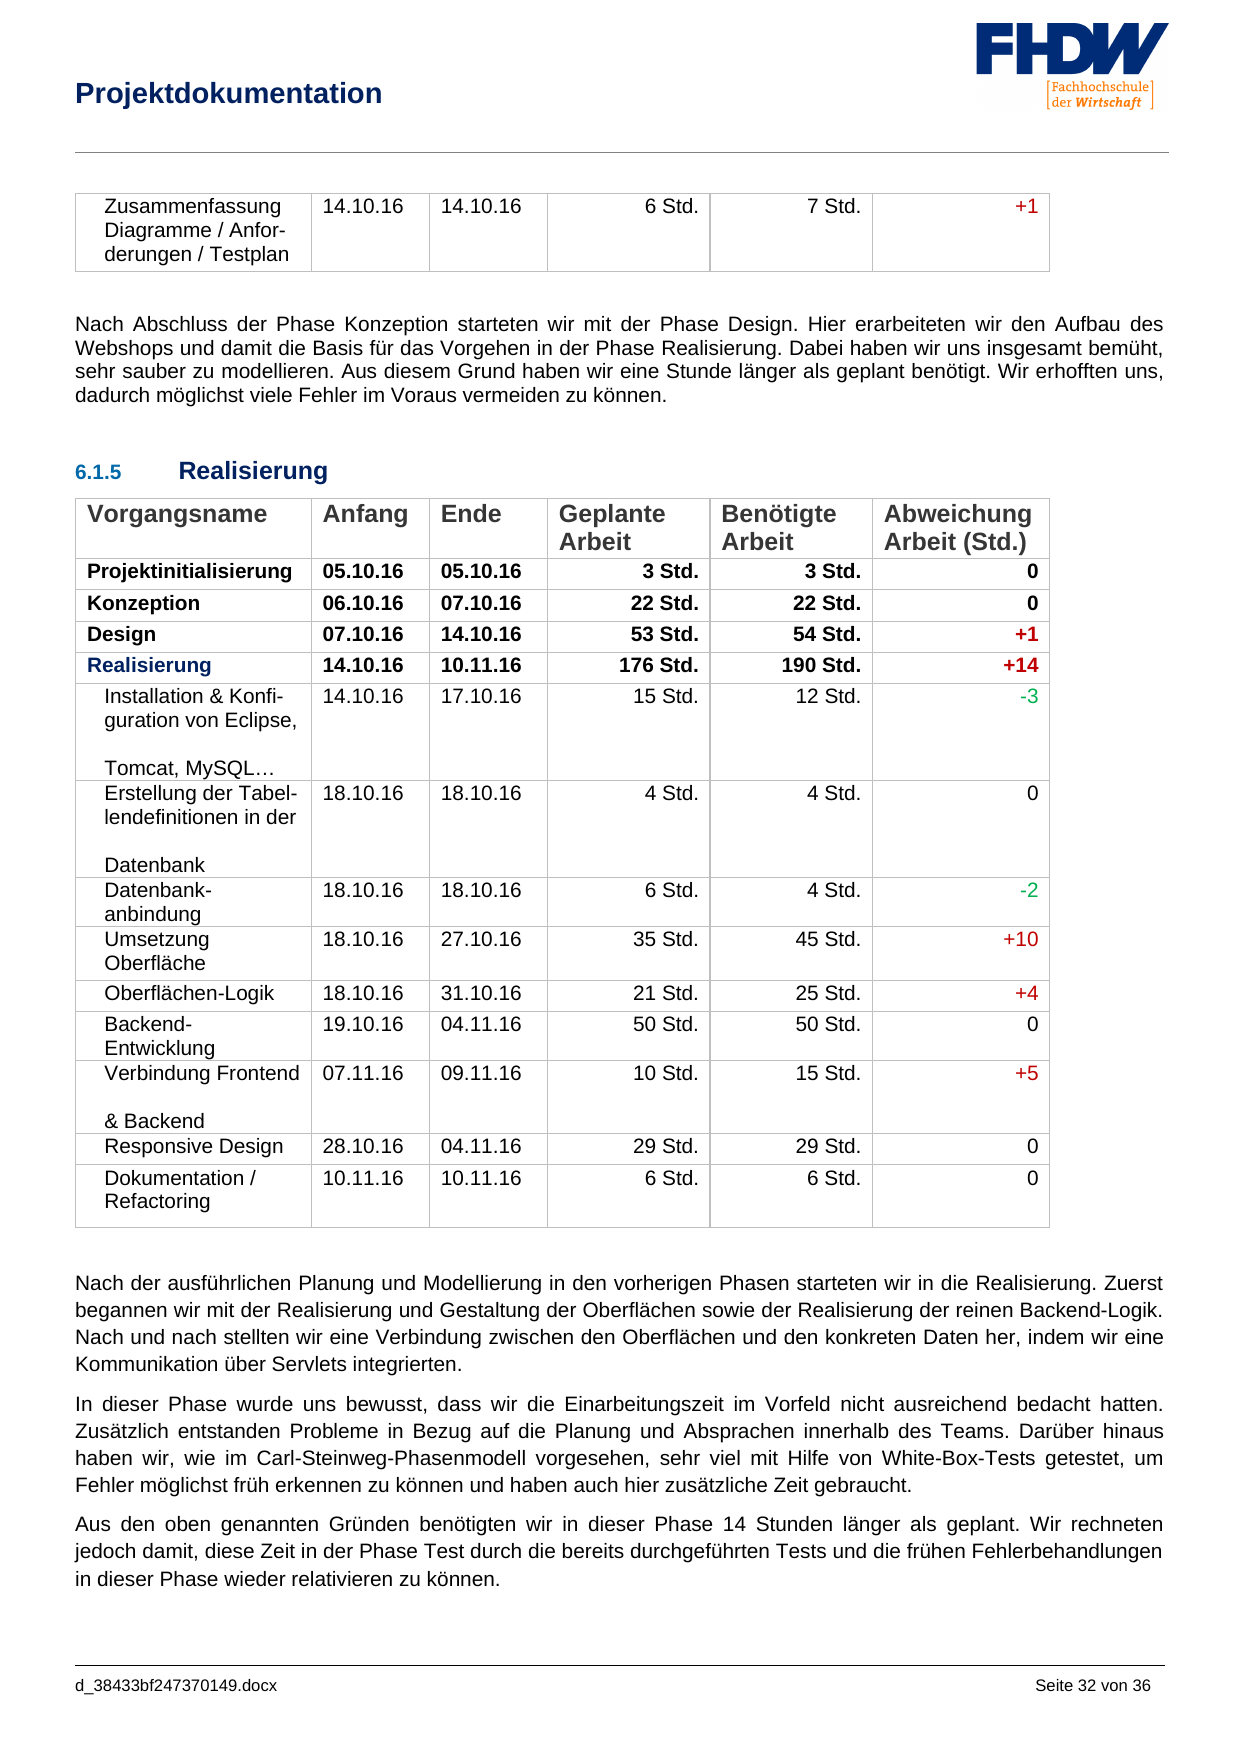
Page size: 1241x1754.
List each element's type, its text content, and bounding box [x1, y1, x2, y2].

table_cell 25 Std. [711, 981, 872, 1011]
table_cell 14.10.16 [312, 653, 429, 683]
table_cell Datenbank- anbindung [76, 878, 311, 926]
table_cell 53 Std. [548, 622, 709, 652]
table_cell Verbindung Frontend & Backend [76, 1061, 311, 1133]
table_cell 14.10.16 [312, 684, 429, 780]
table_cell 50 Std. [548, 1012, 709, 1060]
table_cell Projektinitialisierung [76, 559, 311, 589]
table_cell 28.10.16 [312, 1134, 429, 1164]
table_cell 14.10.16 [312, 194, 429, 271]
table_cell Installation & Konfi- guration von Eclipse, Tomcat, MySQL… [76, 684, 311, 780]
table_header Geplante Arbeit [548, 499, 709, 558]
text Aus den oben genannten Gründen benötigten wir in dieser Phase 14 Stunden länger als geplant. Wir rechneten jedoch damit, diese Zeit in der Phase Test durch die bereits durchgeführten Tests und die frühen Fehlerbehandlungen in dieser Phase wieder relativieren zu können. [75, 1509, 1165, 1590]
table_cell +5 [873, 1061, 1049, 1133]
table_cell 07.11.16 [312, 1061, 429, 1133]
table_cell 4 Std. [548, 781, 709, 877]
table_cell 06.10.16 [312, 590, 429, 621]
table_cell 0 [873, 781, 1049, 877]
table_cell +4 [873, 981, 1049, 1011]
table_cell 4 Std. [711, 781, 872, 877]
table_cell 27.10.16 [430, 927, 547, 980]
table_cell 14.10.16 [430, 194, 547, 271]
table_cell 07.10.16 [430, 590, 547, 621]
table_cell 29 Std. [548, 1134, 709, 1164]
table_cell 18.10.16 [430, 781, 547, 877]
table_cell 10.11.16 [312, 1165, 429, 1227]
table_cell 0 [873, 1165, 1049, 1227]
table_cell 21 Std. [548, 981, 709, 1011]
table_cell Zusammenfassung Diagramme / Anfor- derungen / Testplan [76, 194, 311, 271]
table_cell 10.11.16 [430, 653, 547, 683]
table_header Anfang [312, 499, 429, 558]
table_cell +14 [873, 653, 1049, 683]
table_cell +1 [873, 194, 1049, 271]
table_cell 7 Std. [711, 194, 872, 271]
subtitle Realisierung [75, 456, 1165, 485]
table_cell -2 [873, 878, 1049, 926]
table_cell Responsive Design [76, 1134, 311, 1164]
table_cell 18.10.16 [312, 927, 429, 980]
table_cell 15 Std. [548, 684, 709, 780]
table_cell 0 [873, 590, 1049, 621]
table_header Ende [430, 499, 547, 558]
table_cell 4 Std. [711, 878, 872, 926]
table_cell 18.10.16 [312, 878, 429, 926]
table_cell Backend- Entwicklung [76, 1012, 311, 1060]
table_header Abweichung Arbeit (Std.) [873, 499, 1049, 558]
table_cell 6 Std. [548, 194, 709, 271]
table_cell 0 [873, 1134, 1049, 1164]
table_cell 10.11.16 [430, 1165, 547, 1227]
table_cell 04.11.16 [430, 1012, 547, 1060]
picture [976, 23, 1169, 110]
table_cell +10 [873, 927, 1049, 980]
table_cell Erstellung der Tabel- lendefinitionen in der Datenbank [76, 781, 311, 877]
table_cell 05.10.16 [312, 559, 429, 589]
table_cell 54 Std. [711, 622, 872, 652]
table_cell 6 Std. [711, 1165, 872, 1227]
table_cell 09.11.16 [430, 1061, 547, 1133]
table_cell 0 [873, 1012, 1049, 1060]
table_cell 35 Std. [548, 927, 709, 980]
table_cell Konzeption [76, 590, 311, 621]
table_cell Oberflächen-Logik [76, 981, 311, 1011]
table_cell 15 Std. [711, 1061, 872, 1133]
table_cell 3 Std. [548, 559, 709, 589]
table_cell 07.10.16 [312, 622, 429, 652]
table_cell 05.10.16 [430, 559, 547, 589]
table_header Vorgangsname [76, 499, 311, 558]
table_cell 18.10.16 [312, 981, 429, 1011]
text Nach Abschluss der Phase Konzeption starteten wir mit der Phase Design. Hier erarbeiteten wir den Aufbau des Webshops und damit die Basis für das Vorgehen in der Phase Realisierung. Dabei haben wir uns insgesamt bemüht, sehr sauber zu modellieren. Aus diesem Grund haben wir eine Stunde länger als geplant benötigt. Wir erhofften uns, dadurch möglichst viele Fehler im Voraus vermeiden zu können. [75, 311, 1165, 407]
table_cell Umsetzung Oberfläche [76, 927, 311, 980]
table_cell 18.10.16 [430, 878, 547, 926]
table_cell 04.11.16 [430, 1134, 547, 1164]
table_cell Design [76, 622, 311, 652]
text In dieser Phase wurde uns bewusst, dass wir die Einarbeitungszeit im Vorfeld nicht ausreichend bedacht hatten. Zusätzlich entstanden Probleme in Bezug auf die Planung und Absprachen innerhalb des Teams. Darüber hinaus haben wir, wie im Carl-Steinweg-Phasenmodell vorgesehen, sehr viel mit Hilfe von White-Box-Tests getestet, um Fehler möglichst früh erkennen zu können und haben auch hier zusätzliche Zeit gebraucht. [75, 1388, 1165, 1497]
table_cell 31.10.16 [430, 981, 547, 1011]
table_cell 10 Std. [548, 1061, 709, 1133]
table_cell 18.10.16 [312, 781, 429, 877]
table_cell 12 Std. [711, 684, 872, 780]
table_cell 6 Std. [548, 878, 709, 926]
table_cell 17.10.16 [430, 684, 547, 780]
table_cell +1 [873, 622, 1049, 652]
table_cell 6 Std. [548, 1165, 709, 1227]
table_cell -3 [873, 684, 1049, 780]
table_cell 3 Std. [711, 559, 872, 589]
table_cell 22 Std. [548, 590, 709, 621]
table_cell 22 Std. [711, 590, 872, 621]
table_cell 190 Std. [711, 653, 872, 683]
table_cell 14.10.16 [430, 622, 547, 652]
text Nach der ausführlichen Planung und Modellierung in den vorherigen Phasen starteten wir in die Realisierung. Zuerst begannen wir mit der Realisierung und Gestaltung der Oberflächen sowie der Realisierung der reinen Backend-Logik. Nach und nach stellten wir eine Verbindung zwischen den Oberflächen und den konkreten Daten her, indem wir eine Kommunikation über Servlets integrierten. [75, 1267, 1165, 1376]
table_header Benötigte Arbeit [711, 499, 872, 558]
table_cell 45 Std. [711, 927, 872, 980]
table_cell 50 Std. [711, 1012, 872, 1060]
table_cell Dokumentation / Refactoring [76, 1165, 311, 1227]
table_cell 0 [873, 559, 1049, 589]
table_cell 29 Std. [711, 1134, 872, 1164]
table_cell 19.10.16 [312, 1012, 429, 1060]
table_cell Realisierung [76, 653, 311, 683]
table_cell 176 Std. [548, 653, 709, 683]
